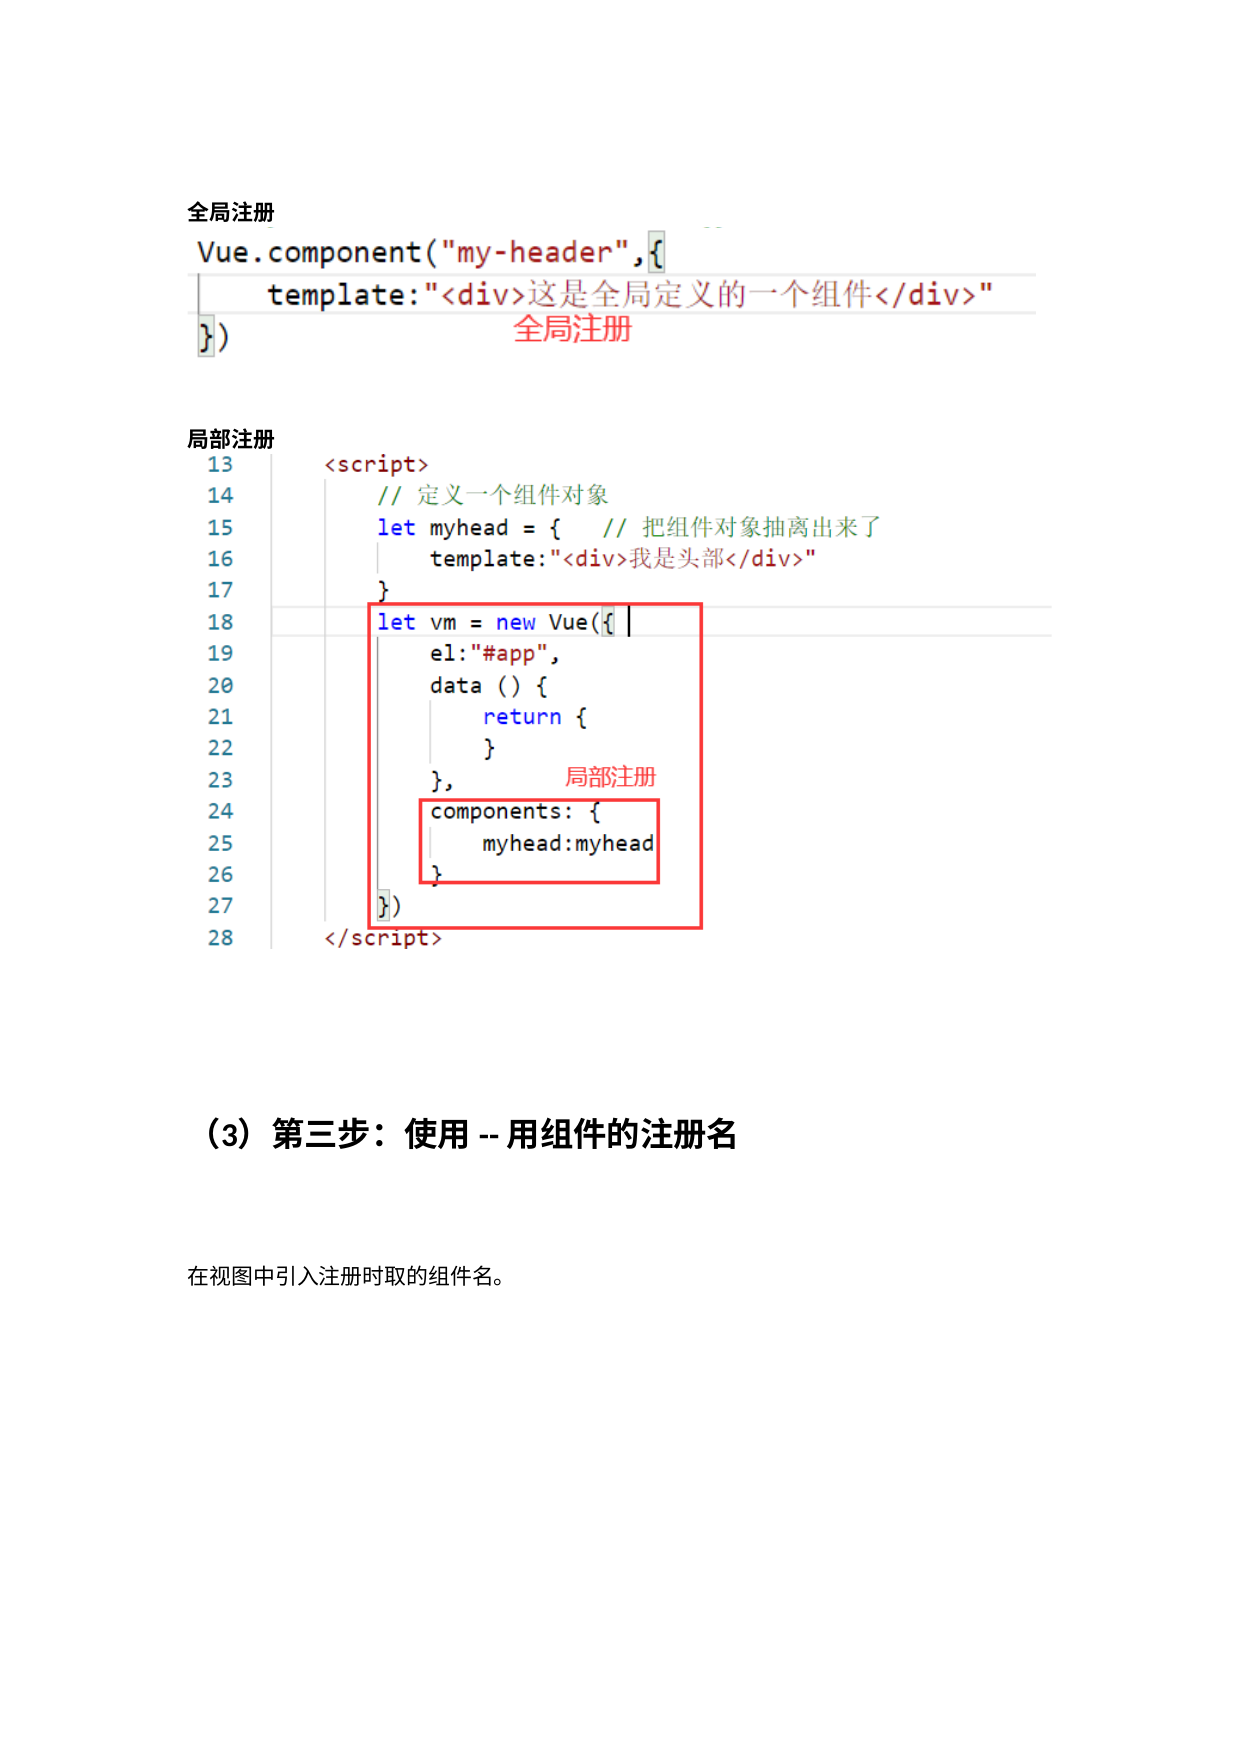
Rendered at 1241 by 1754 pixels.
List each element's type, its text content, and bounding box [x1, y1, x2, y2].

text 局部注册 [187, 422, 1053, 454]
text 全局注册 [187, 194, 1053, 227]
subtitle （3）第三步：使用 -- 用组件的注册名 [187, 1099, 1053, 1164]
picture [187, 454, 1052, 949]
text 在视图中引入注册时取的组件名。 [187, 1258, 1053, 1291]
picture [187, 227, 1036, 359]
